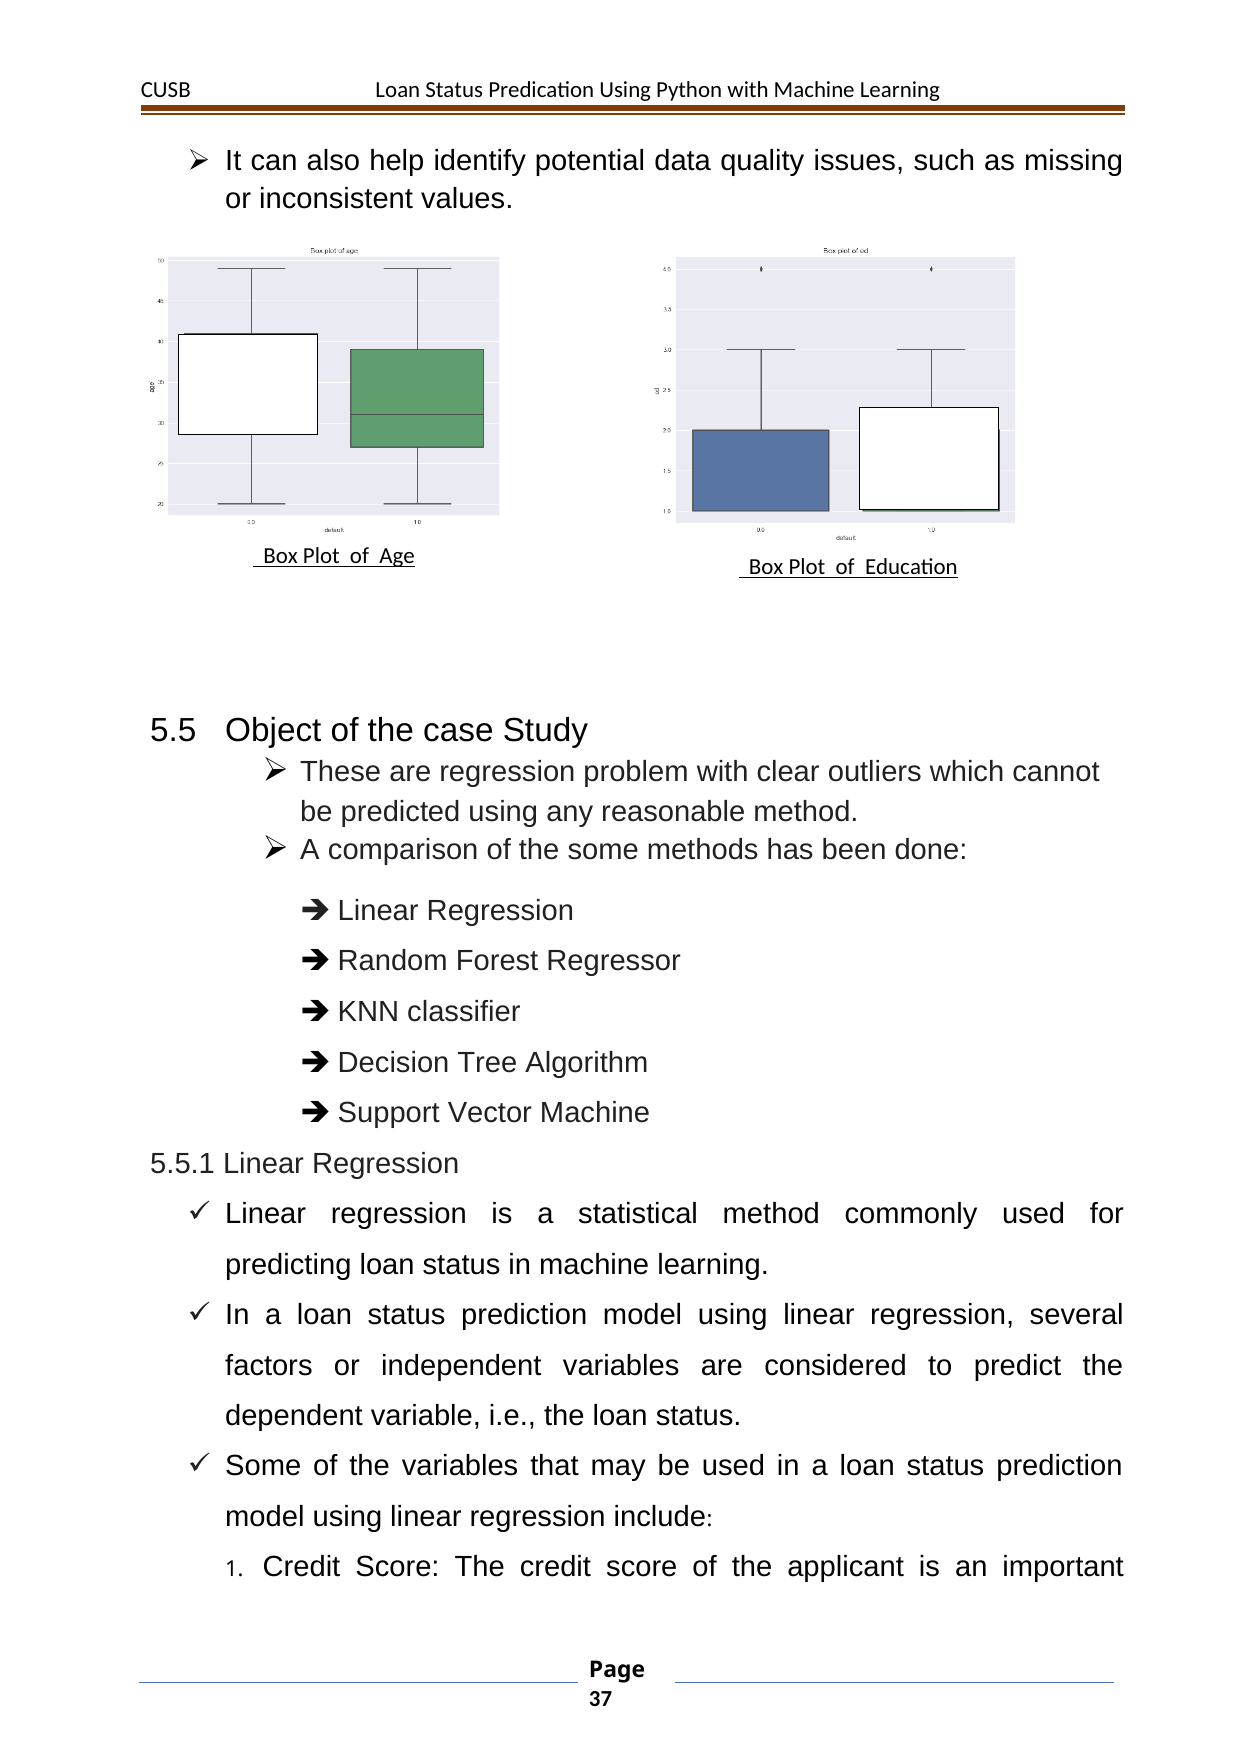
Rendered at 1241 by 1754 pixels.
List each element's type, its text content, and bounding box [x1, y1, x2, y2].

picture [150, 248, 500, 532]
list Decision Tree Algorithm [300, 1044, 1125, 1078]
list It can also help identify potential data quality issues, such as missing or inconsistent values. [187, 142, 1125, 215]
list Object of the case Study [150, 710, 1125, 748]
text 5.5.1 Linear Regression [150, 1146, 1125, 1179]
list Linear Regression [300, 893, 1125, 926]
list These are regression problem with clear outliers which cannot be predicted using any reasonable method. [262, 754, 1125, 827]
list Support Vector Machine [300, 1095, 1125, 1129]
list KNN classifier [300, 994, 1125, 1028]
list Some of the variables that may be used in a loan status prediction model using linear regression include: [187, 1448, 1125, 1532]
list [225, 1549, 1125, 1583]
list Linear regression is a statistical method commonly used for predicting loan status in machine learning. [187, 1196, 1125, 1280]
list A comparison of the some methods has been done: [262, 832, 1125, 867]
picture [654, 248, 1016, 540]
list In a loan status prediction model using linear regression, several factors or independent variables are considered to predict the dependent variable, i.e., the loan status. [187, 1297, 1125, 1431]
list Random Forest Regressor [300, 943, 1125, 977]
